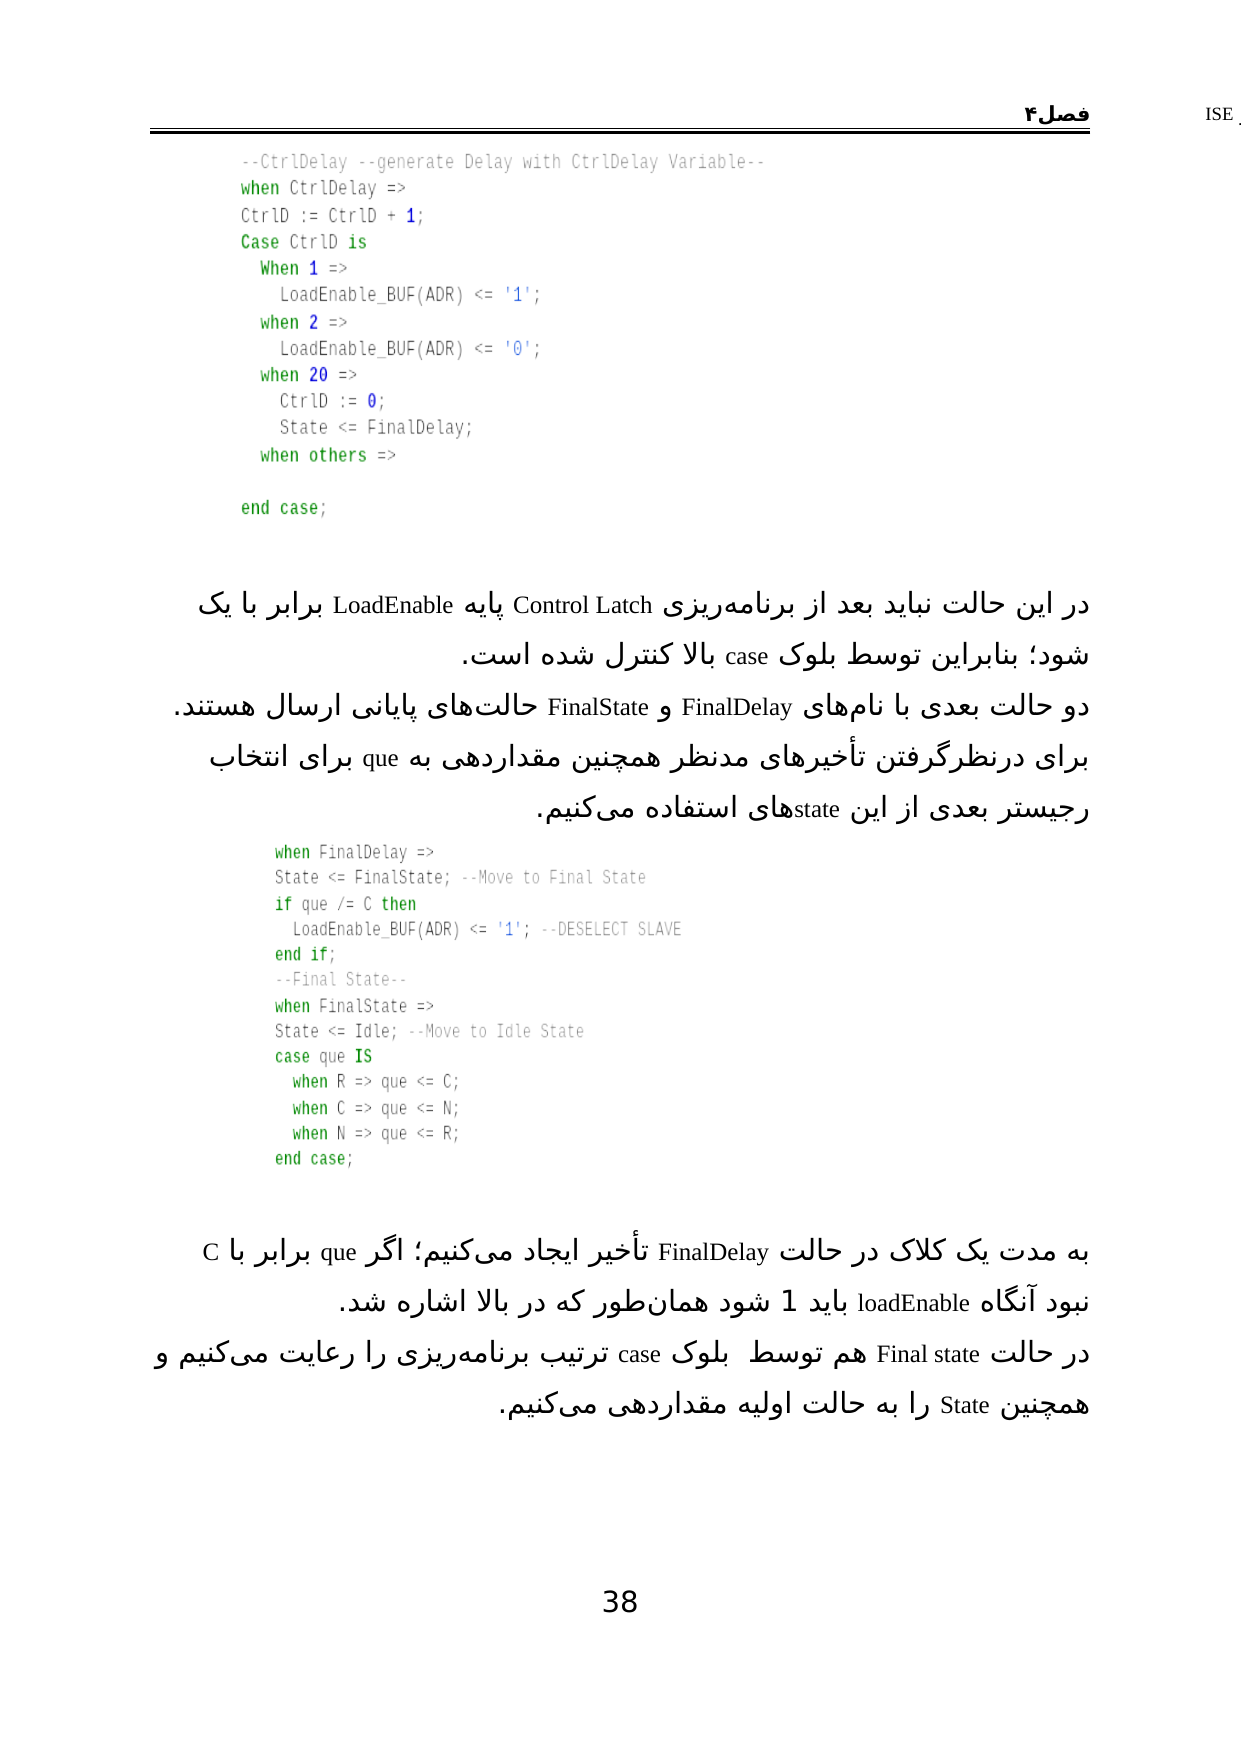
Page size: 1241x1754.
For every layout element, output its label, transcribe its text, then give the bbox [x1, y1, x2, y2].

text در این حالت نباید بعد از برنامه‌ریزی Control Latch پایه LoadEnable برابر با یک شود؛ بنابراین توسط بلوک case بالا کنترل شده است. [150, 586, 1090, 671]
text در حالت Final state هم توسط بلوک case ترتیب برنامه‌ریزی را رعایت می‌کنیم و همچنین State را به حالت اولیه مقداردهی می‌کنیم. [150, 1335, 1090, 1420]
text به مدت یک کلاک در حالت FinalDelay تأخیر ایجاد می‌کنیم؛ اگر que برابر با C نبود آنگاه loadEnable باید 1 شود همان‌طور که در بالا اشاره شد. [150, 1233, 1090, 1318]
text دو حالت بعدی با نام‌های FinalDelay و FinalState حالت‌های پایانی ارسال هستند. برای درنظرگرفتن تأخیرهای مدنظر همچنین مقداردهی به que برای انتخاب رجیستر بعدی از این stateهای استفاده می‌کنیم. [150, 688, 1090, 824]
